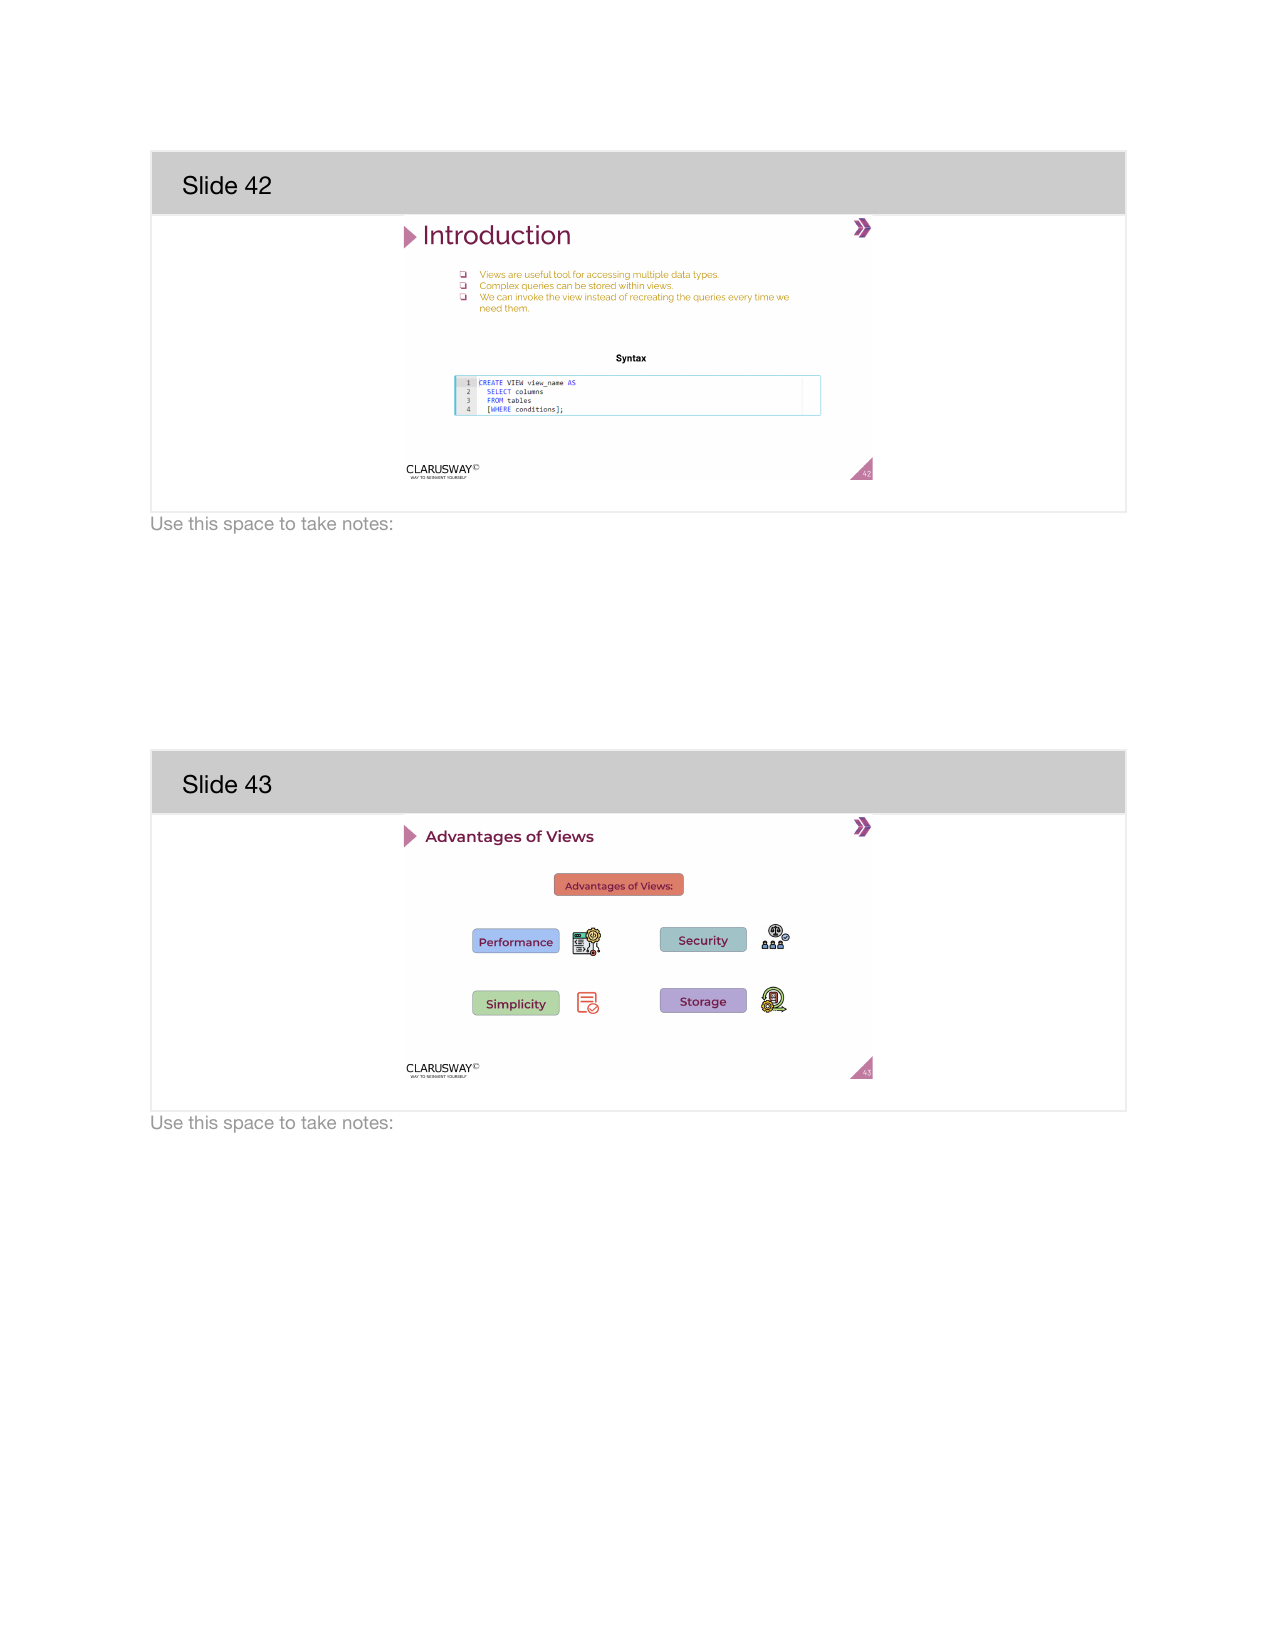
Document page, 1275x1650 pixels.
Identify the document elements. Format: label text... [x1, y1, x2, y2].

table_header Slide 42 [152, 152, 1125, 214]
table_cell [152, 216, 1125, 511]
text Use this space to take notes: [150, 513, 1125, 536]
picture [403, 215, 873, 480]
text Use this space to take notes: [150, 1112, 1125, 1135]
table_header Slide 43 [152, 751, 1125, 813]
table_cell [152, 815, 1125, 1110]
picture [403, 814, 873, 1079]
